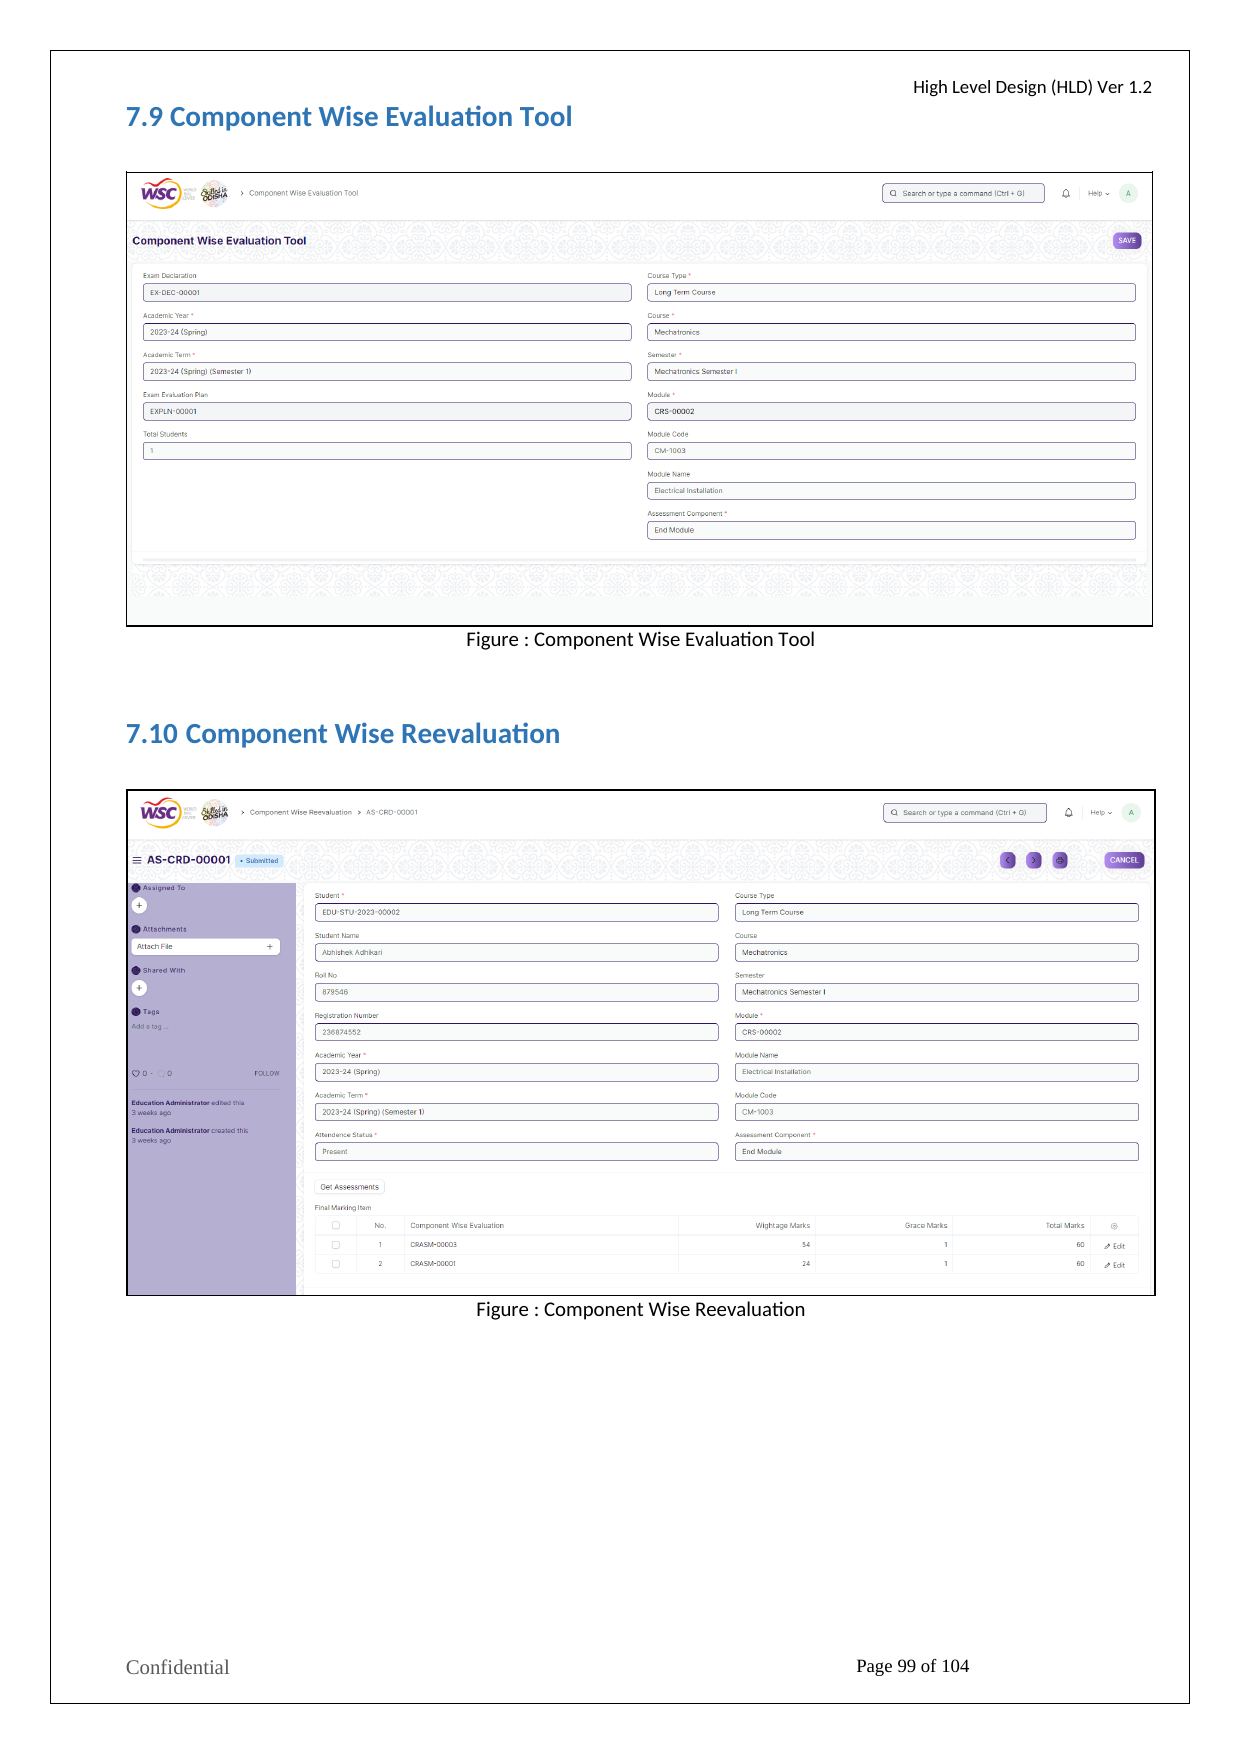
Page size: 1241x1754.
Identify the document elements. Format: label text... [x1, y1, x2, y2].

subtitle Component Wise Evaluation Tool [126, 98, 1156, 133]
text Figure : Component Wise Reevaluation [126, 1296, 1156, 1322]
subtitle Component Wise Reevaluation [126, 715, 1156, 751]
picture [128, 791, 1154, 1295]
text Figure : Component Wise Evaluation Tool [126, 627, 1156, 652]
picture [127, 173, 1152, 625]
